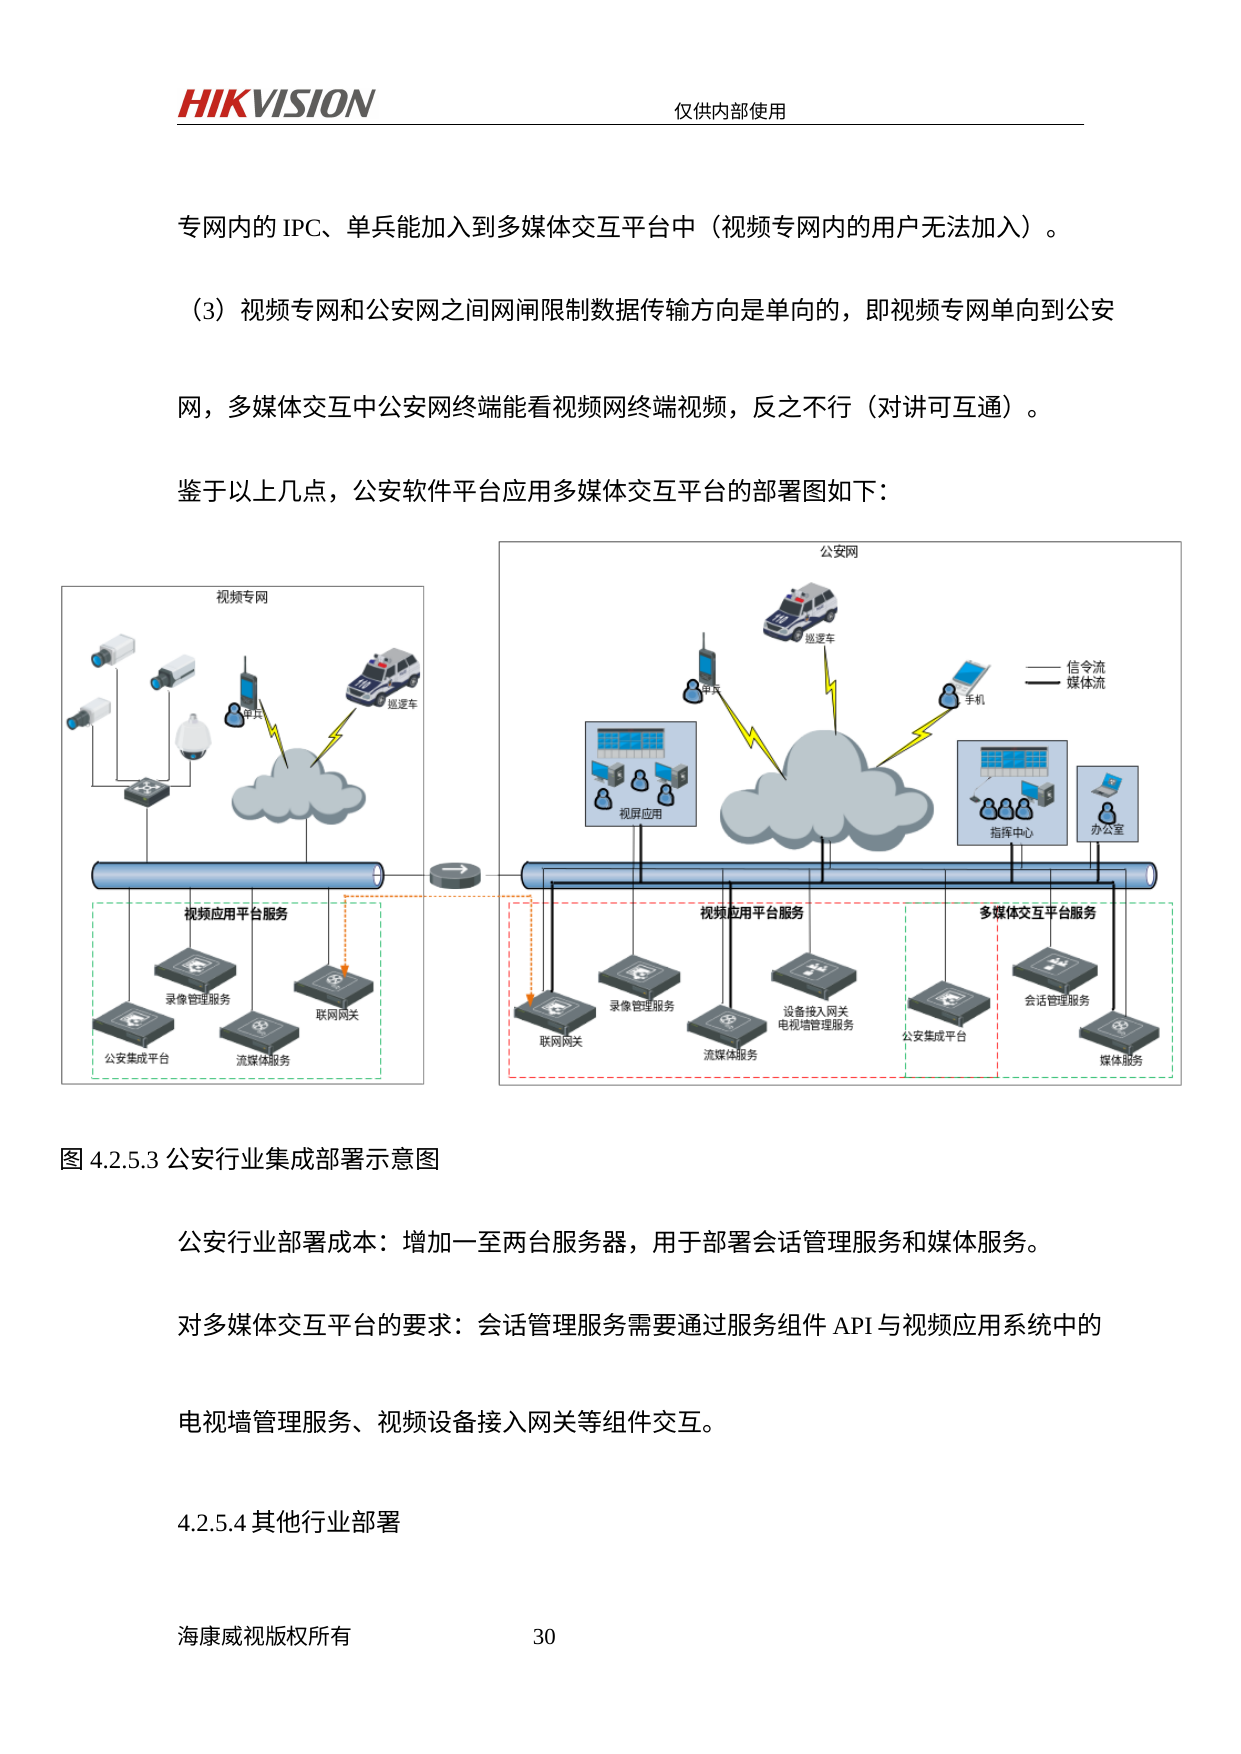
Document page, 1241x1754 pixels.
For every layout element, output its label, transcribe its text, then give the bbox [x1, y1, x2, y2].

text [177, 193, 1122, 258]
text 鉴于以上几点，公安软件平台应用多媒体交互平台的部署图如下： [177, 457, 1122, 522]
picture [177, 88, 379, 119]
text （3）视频专网和公安网之间网闸限制数据传输方向是单向的，即视频专网单向到公安网，多媒体交互中公安网终端能看视频网终端视频，反之不行（对讲可互通）。 [177, 276, 1122, 438]
text 对多媒体交互平台的要求：会话管理服务需要通过服务组件API与视频应用系统中的电视墙管理服务、视频设备接入网关等组件交互。 [177, 1291, 1122, 1453]
text 图 4.2.5.3 公安行业集成部署示意图 [59, 540, 1122, 1190]
text 其他行业部署 [177, 1488, 1122, 1553]
text 公安行业部署成本：增加一至两台服务器，用于部署会话管理服务和媒体服务。 [177, 1208, 1122, 1273]
